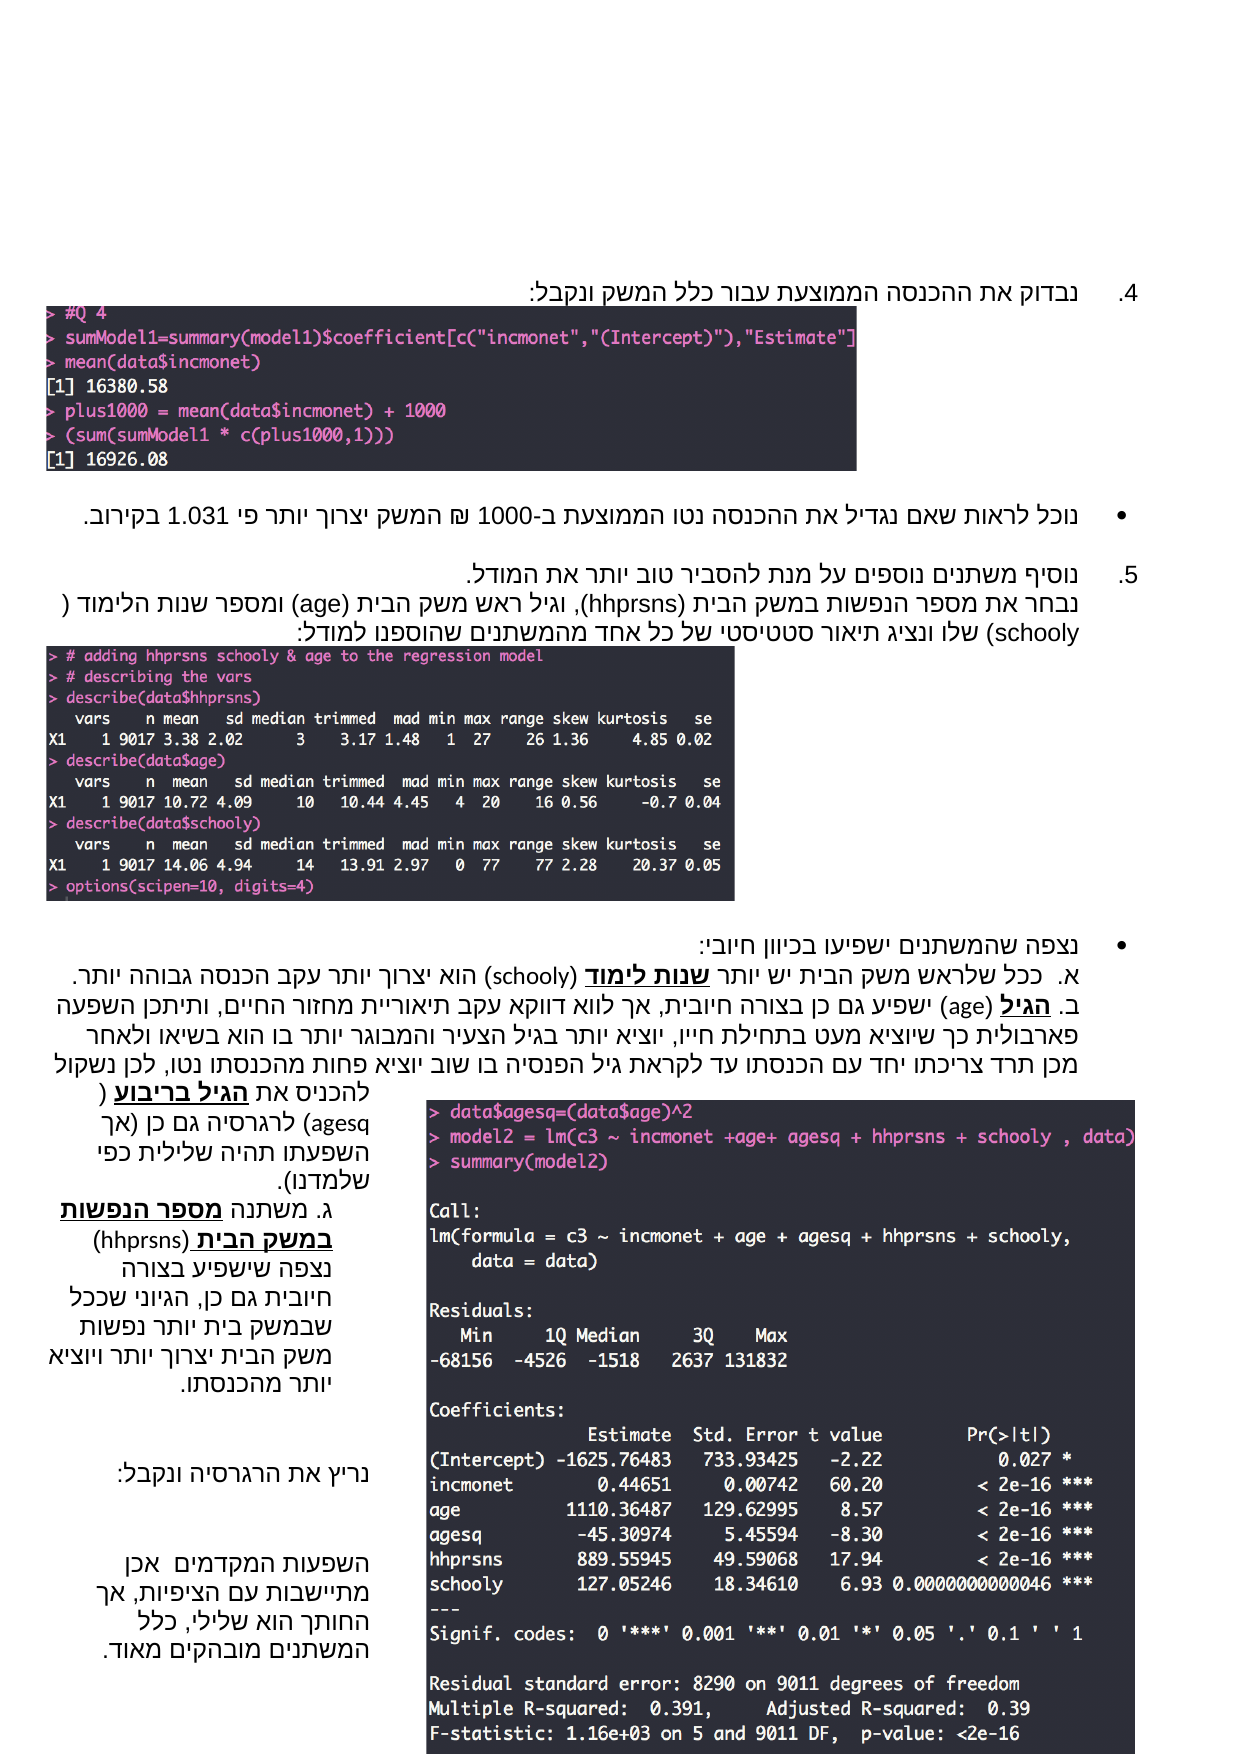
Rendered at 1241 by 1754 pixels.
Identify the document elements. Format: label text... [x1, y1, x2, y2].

list נריץ את הרגרסיה ונקבל: [47, 1459, 426, 1488]
list נבדוק את ההכנסה הממוצעת עבור כלל המשק ונקבל: [47, 277, 1117, 306]
list נוסיף משתנים נוספים על מנת להסביר טוב יותר את המודל. נבחר את מספר הנפשות במשק הבית (hhprsns), וגיל ראש משק הבית (age) ומספר שנות הלימוד (schooly) שלו ונציג תיאור סטטיסטי של כל אחד מהמשתנים שהוספנו למודל: [47, 560, 1117, 646]
list נצפה שהמשתנים ישפיעו בכיוון חיובי: א. ככל שלראש משק הבית יש יותר שנות לימוד (schooly) הוא יצרוך יותר עקב הכנסה גבוהה יותר. ב. הגיל (age) ישפיע גם כן בצורה חיובית, אך לווא דווקא עקב תיאוריית מחזור החיים, ותיתכן השפעה פארבולית כך שיוציא מעט בתחילת חייו, יוציא יותר בגיל הצעיר והמבוגר יותר בו הוא בשיאו ולאחר מכן תרד צריכתו יחד עם הכנסתו עד לקראת גיל הפנסיה בו שוב יוציא פחות מהכנסתו נטו, לכן נשקול להכניס את הגיל בריבוע (agesq) לרגרסיה גם כן (אך השפעתו תהיה שלילית כפי שלמדנו). [47, 931, 1117, 1195]
list ג. משתנה מספר הנפשות במשק הבית (hhprsns) נצפה שישפיע בצורה חיובית גם כן, הגיוני שככל שבמשק בית יותר נפשות משק הבית יצרוך יותר ויוציא יותר מהכנסתו. [47, 1195, 426, 1398]
picture [426, 1100, 1135, 1754]
list נוכל לראות שאם נגדיל את ההכנסה נטו הממוצעת ב-1000 ₪ המשק יצרוך יותר פי 1.031 בקירוב. [47, 501, 1117, 530]
picture [46, 646, 735, 901]
list השפעות המקדמים אכן מתיישבות עם הציפיות, אך החותך הוא שלילי, כלל המשתנים מובהקים מאוד. [47, 1549, 426, 1664]
picture [46, 306, 857, 471]
